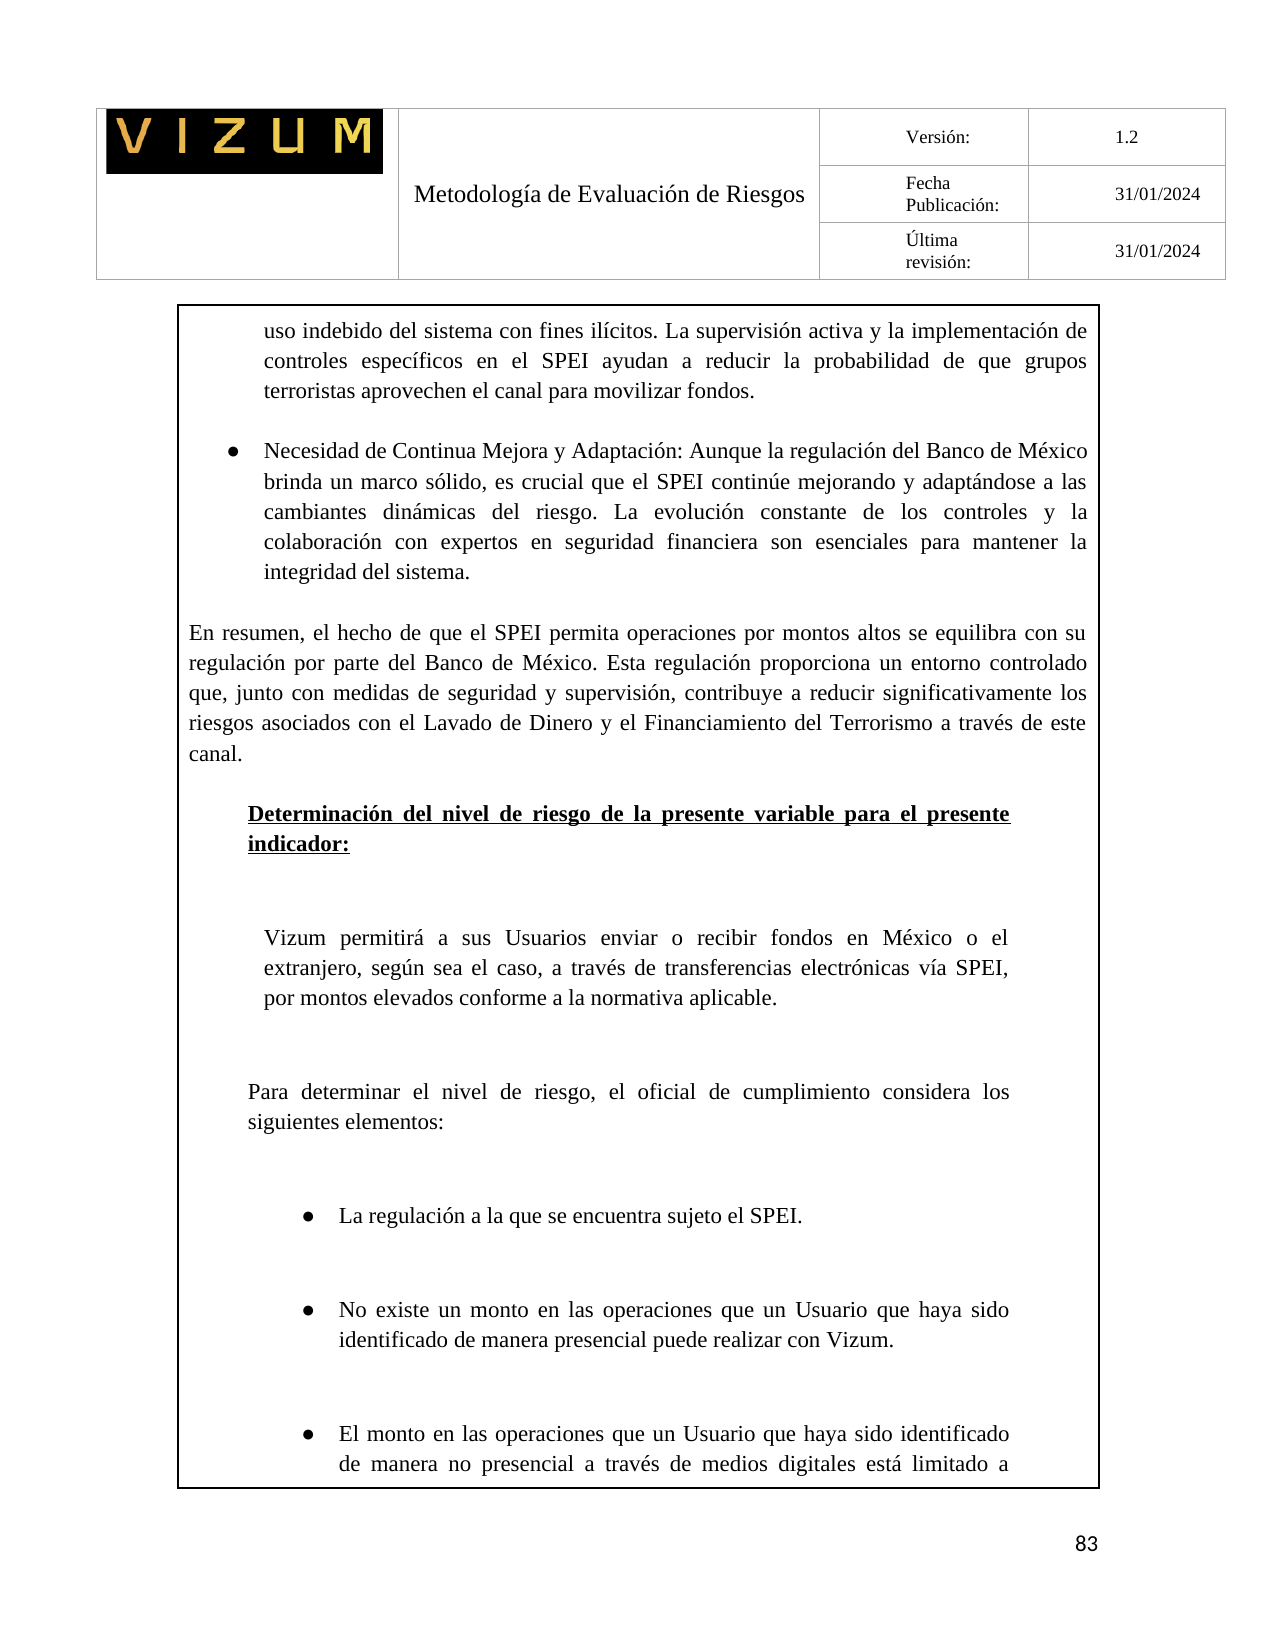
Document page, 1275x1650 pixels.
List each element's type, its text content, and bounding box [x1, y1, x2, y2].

picture [106, 109, 383, 174]
